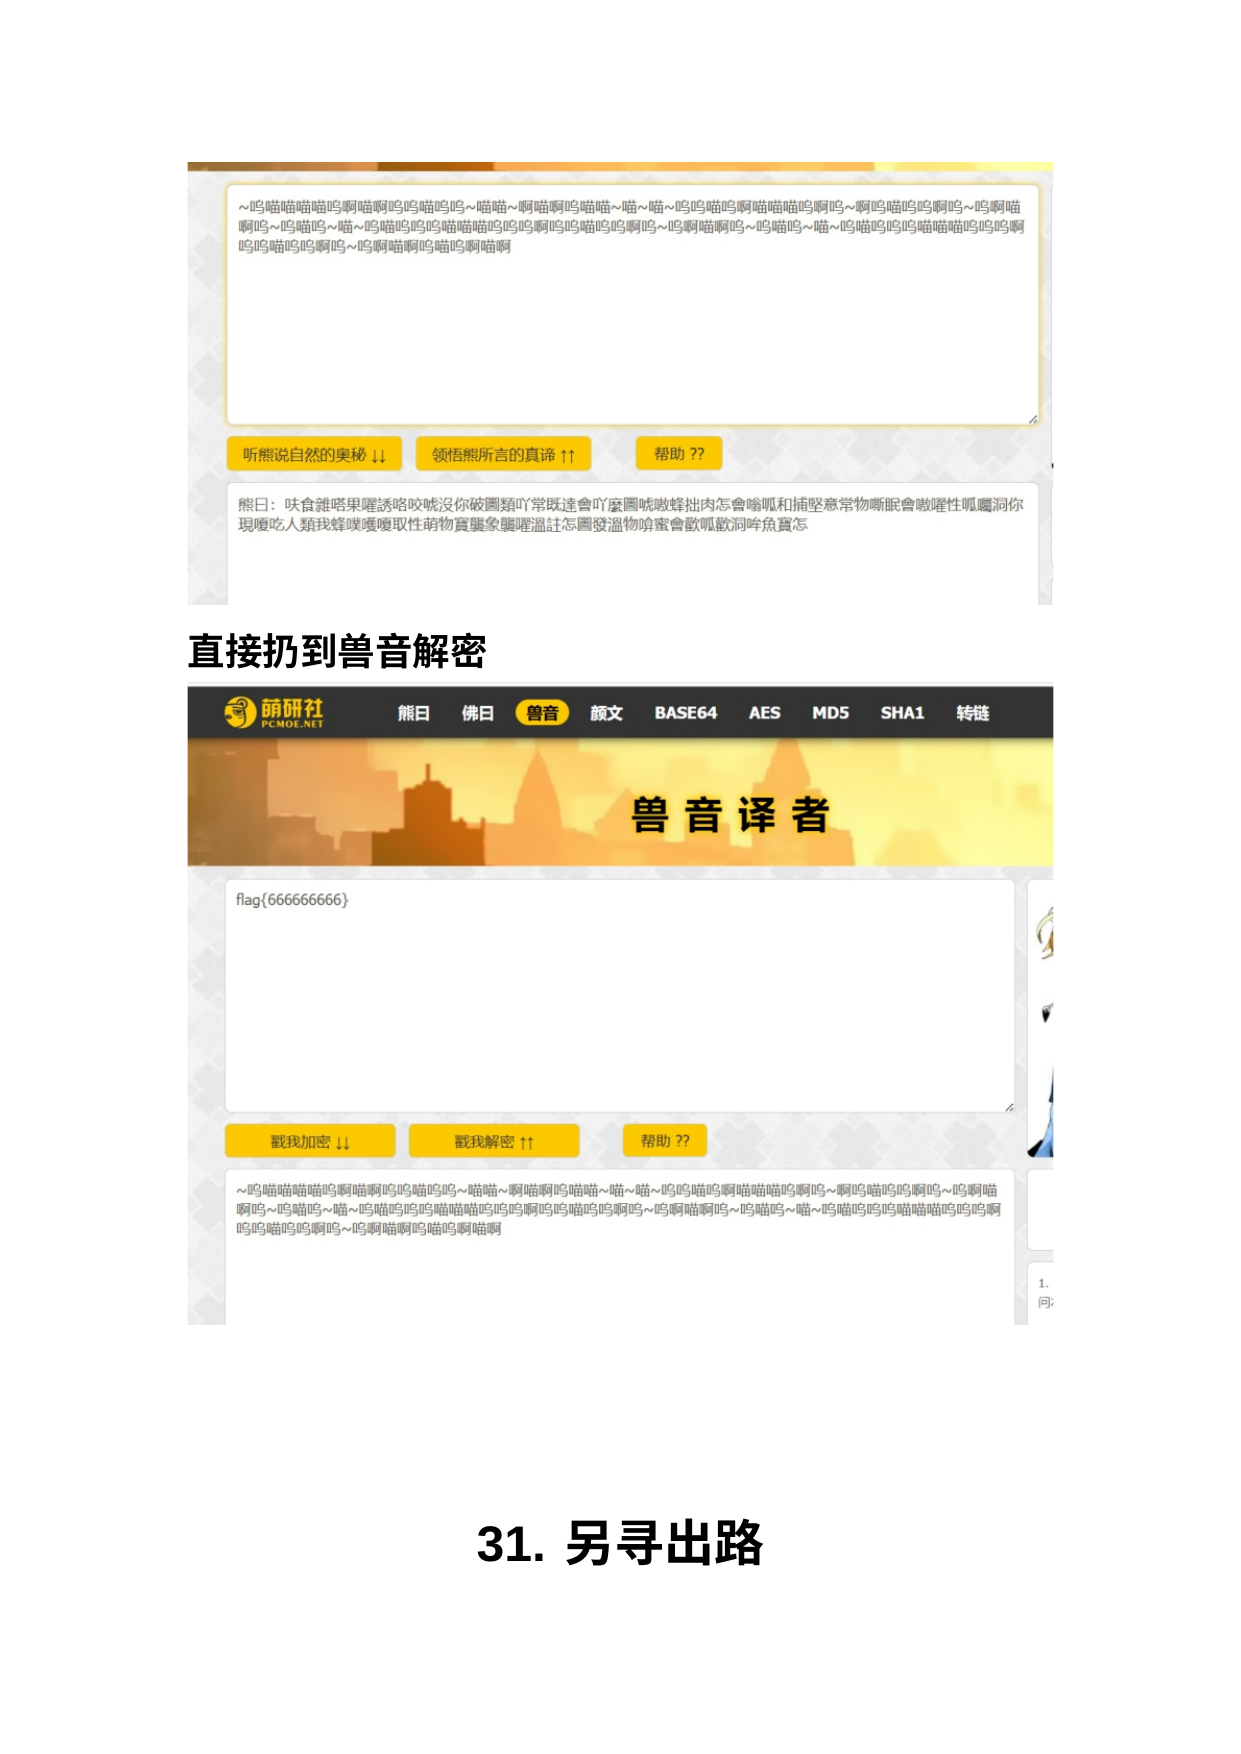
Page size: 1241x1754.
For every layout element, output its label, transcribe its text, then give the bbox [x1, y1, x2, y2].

text 直接扔到兽音解密 [187, 617, 1053, 682]
subtitle 另寻出路 [187, 1491, 1053, 1589]
picture [187, 162, 1054, 606]
picture [187, 682, 1054, 1326]
